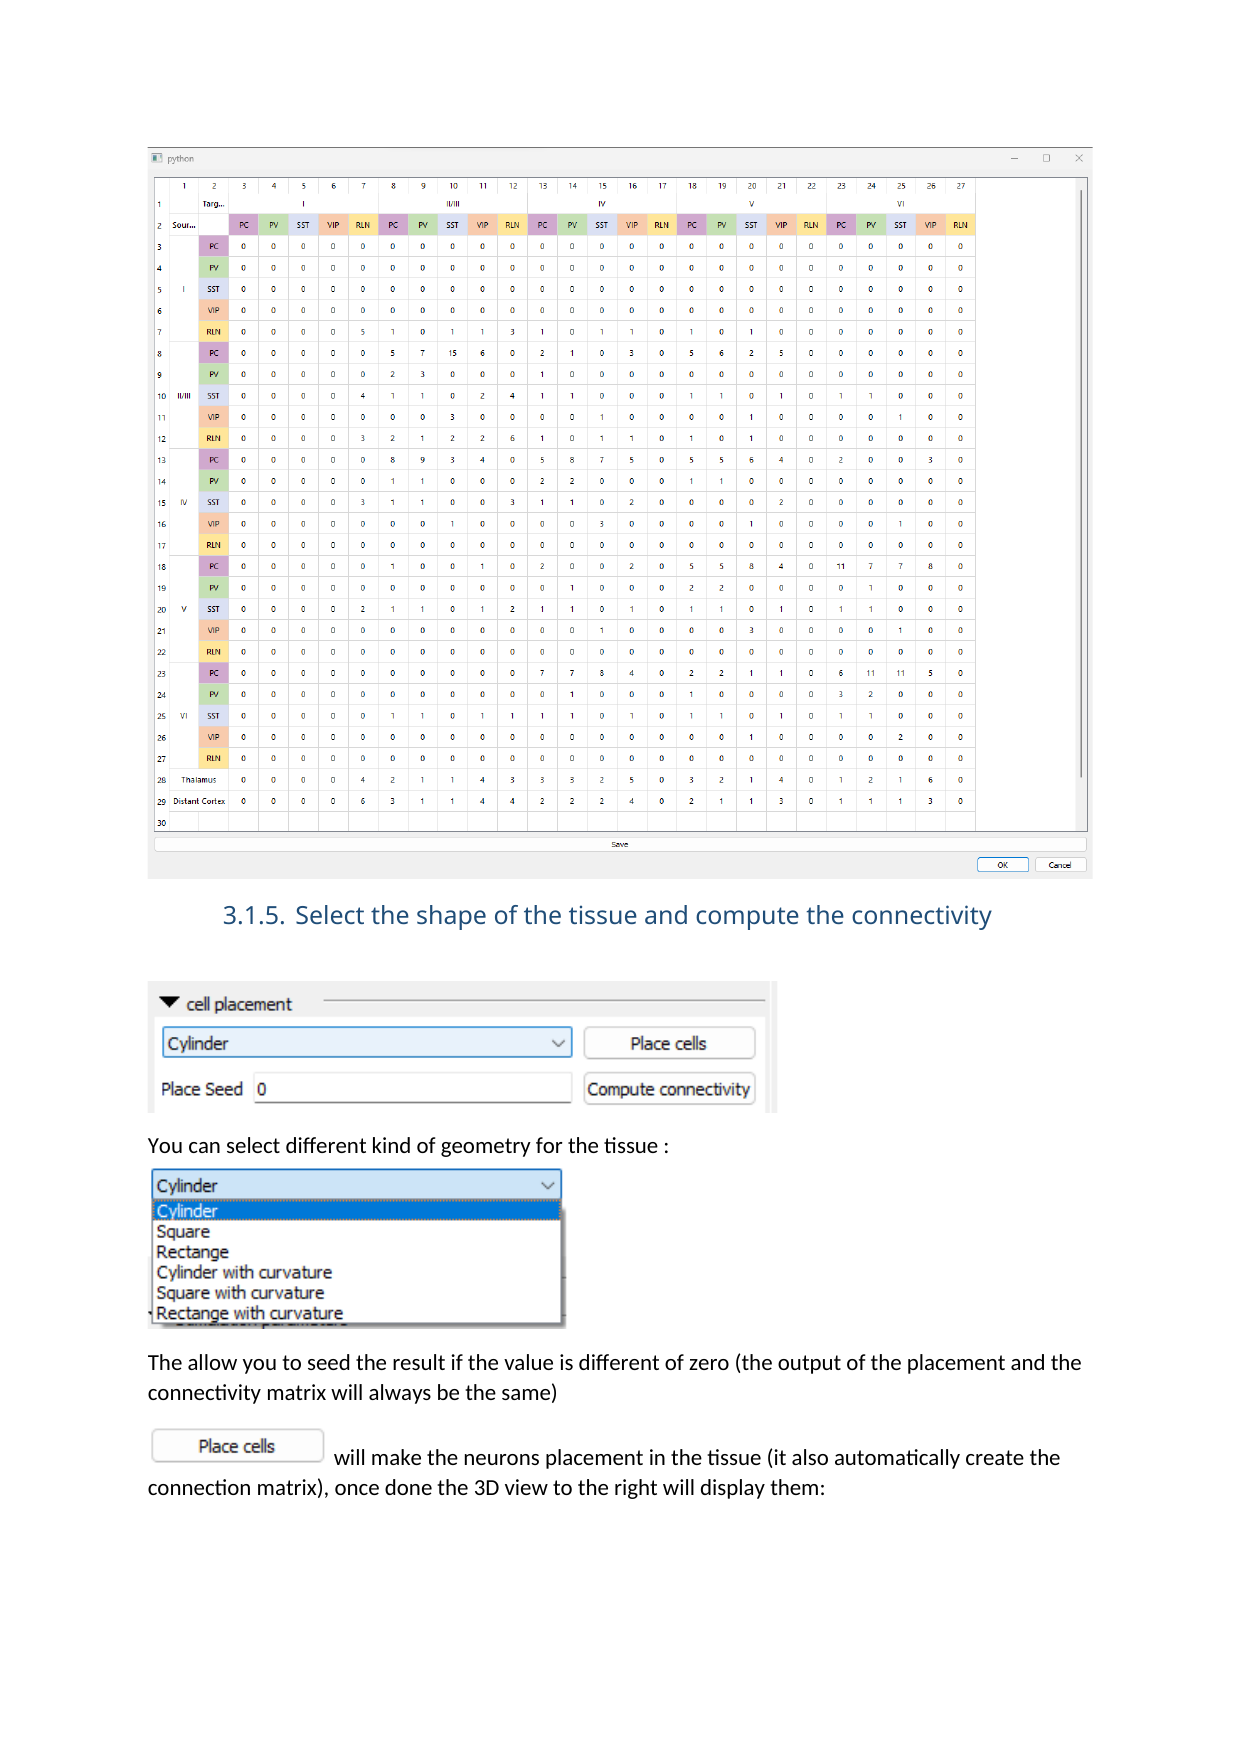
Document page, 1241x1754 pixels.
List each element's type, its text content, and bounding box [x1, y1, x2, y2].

picture [147, 1424, 334, 1466]
text will make the neurons placement in the tissue (it also automatically create the connection matrix), once done the 3D view to the right will display them: [148, 1425, 1093, 1501]
subtitle Select the shape of the tissue and compute the connectivity [223, 898, 1093, 932]
picture [147, 981, 778, 1113]
picture [147, 147, 1093, 879]
picture [147, 1161, 567, 1329]
text The allow you to seed the result if the value is different of zero (the output of the placement and the connectivity matrix will always be the same) [148, 1348, 1093, 1406]
